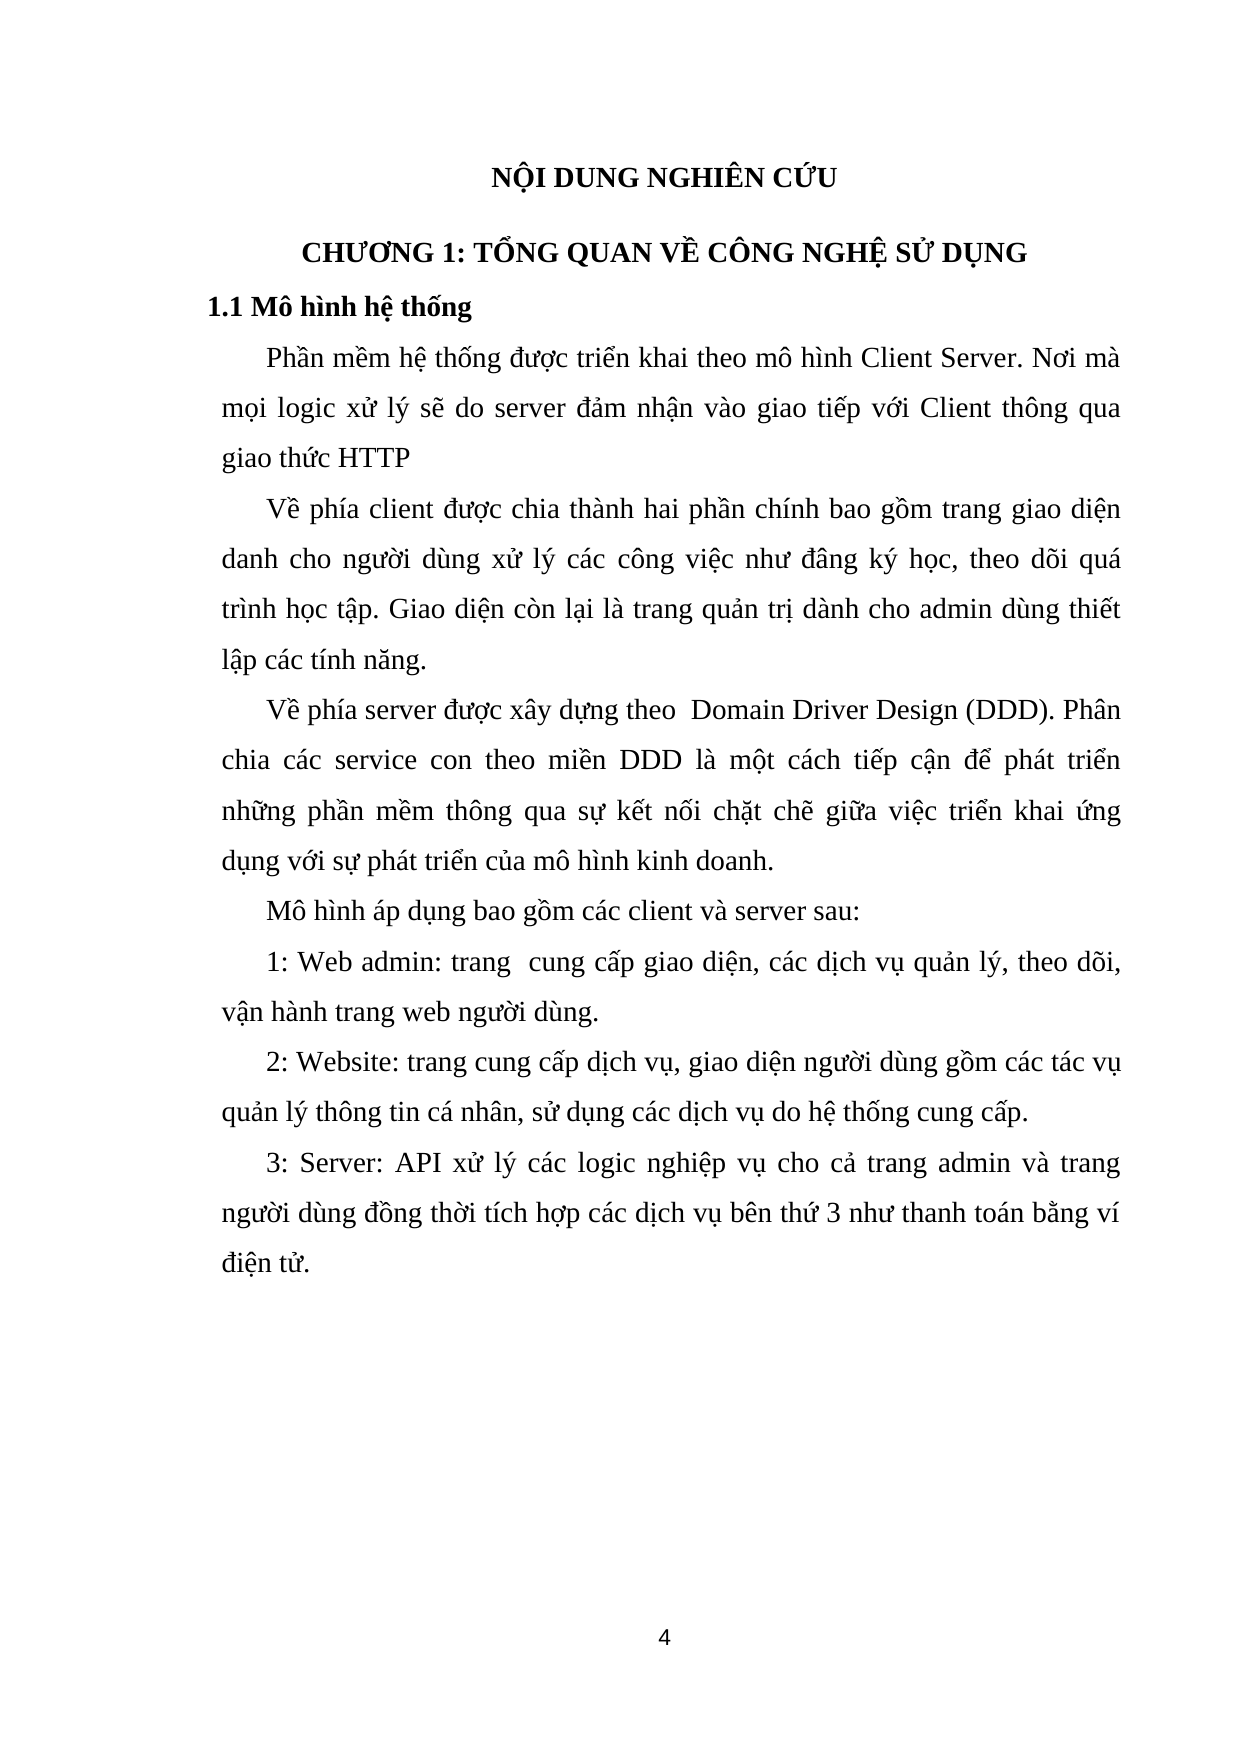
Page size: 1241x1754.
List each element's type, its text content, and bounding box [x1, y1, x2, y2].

text Về phía server được xây dựng theo Domain Driver Design (DDD). Phân chia các service con theo miền DDD là một cách tiếp cận để phát triển những phần mềm thông qua sự kết nối chặt chẽ giữa việc triển khai ứng dụng với sự phát triển của mô hình kinh doanh. [221, 692, 1122, 877]
text Về phía client được chia thành hai phần chính bao gồm trang giao diện danh cho người dùng xử lý các công việc như đâng ký học, theo dõi quá trình học tập. Giao diện còn lại là trang quản trị dành cho admin dùng thiết lập các tính năng. [221, 491, 1122, 675]
text Phần mềm hệ thống được triển khai theo mô hình Client Server. Nơi mà mọi logic xử lý sẽ do server đảm nhận vào giao tiếp với Client thông qua giao thức HTTP [221, 340, 1122, 474]
subtitle CHƯƠNG 1: TỔNG QUAN VỀ CÔNG NGHỆ SỬ DỤNG [207, 235, 1122, 269]
text 2: Website: trang cung cấp dịch vụ, giao diện người dùng gồm các tác vụ quản lý thông tin cá nhân, sử dụng các dịch vụ do hệ thống cung cấp. [221, 1044, 1122, 1128]
subtitle NỘI DUNG NGHIÊN CỨU [207, 160, 1122, 193]
subtitle 1.1 Mô hình hệ thống [207, 289, 1122, 323]
text 1: Web admin: trang cung cấp giao diện, các dịch vụ quản lý, theo dõi, vận hành trang web người dùng. [221, 944, 1122, 1027]
text 3: Server: API xử lý các logic nghiệp vụ cho cả trang admin và trang người dùng đồng thời tích hợp các dịch vụ bên thứ 3 như thanh toán bằng ví điện tử. [221, 1145, 1122, 1279]
text Mô hình áp dụng bao gồm các client và server sau: [221, 893, 1122, 927]
